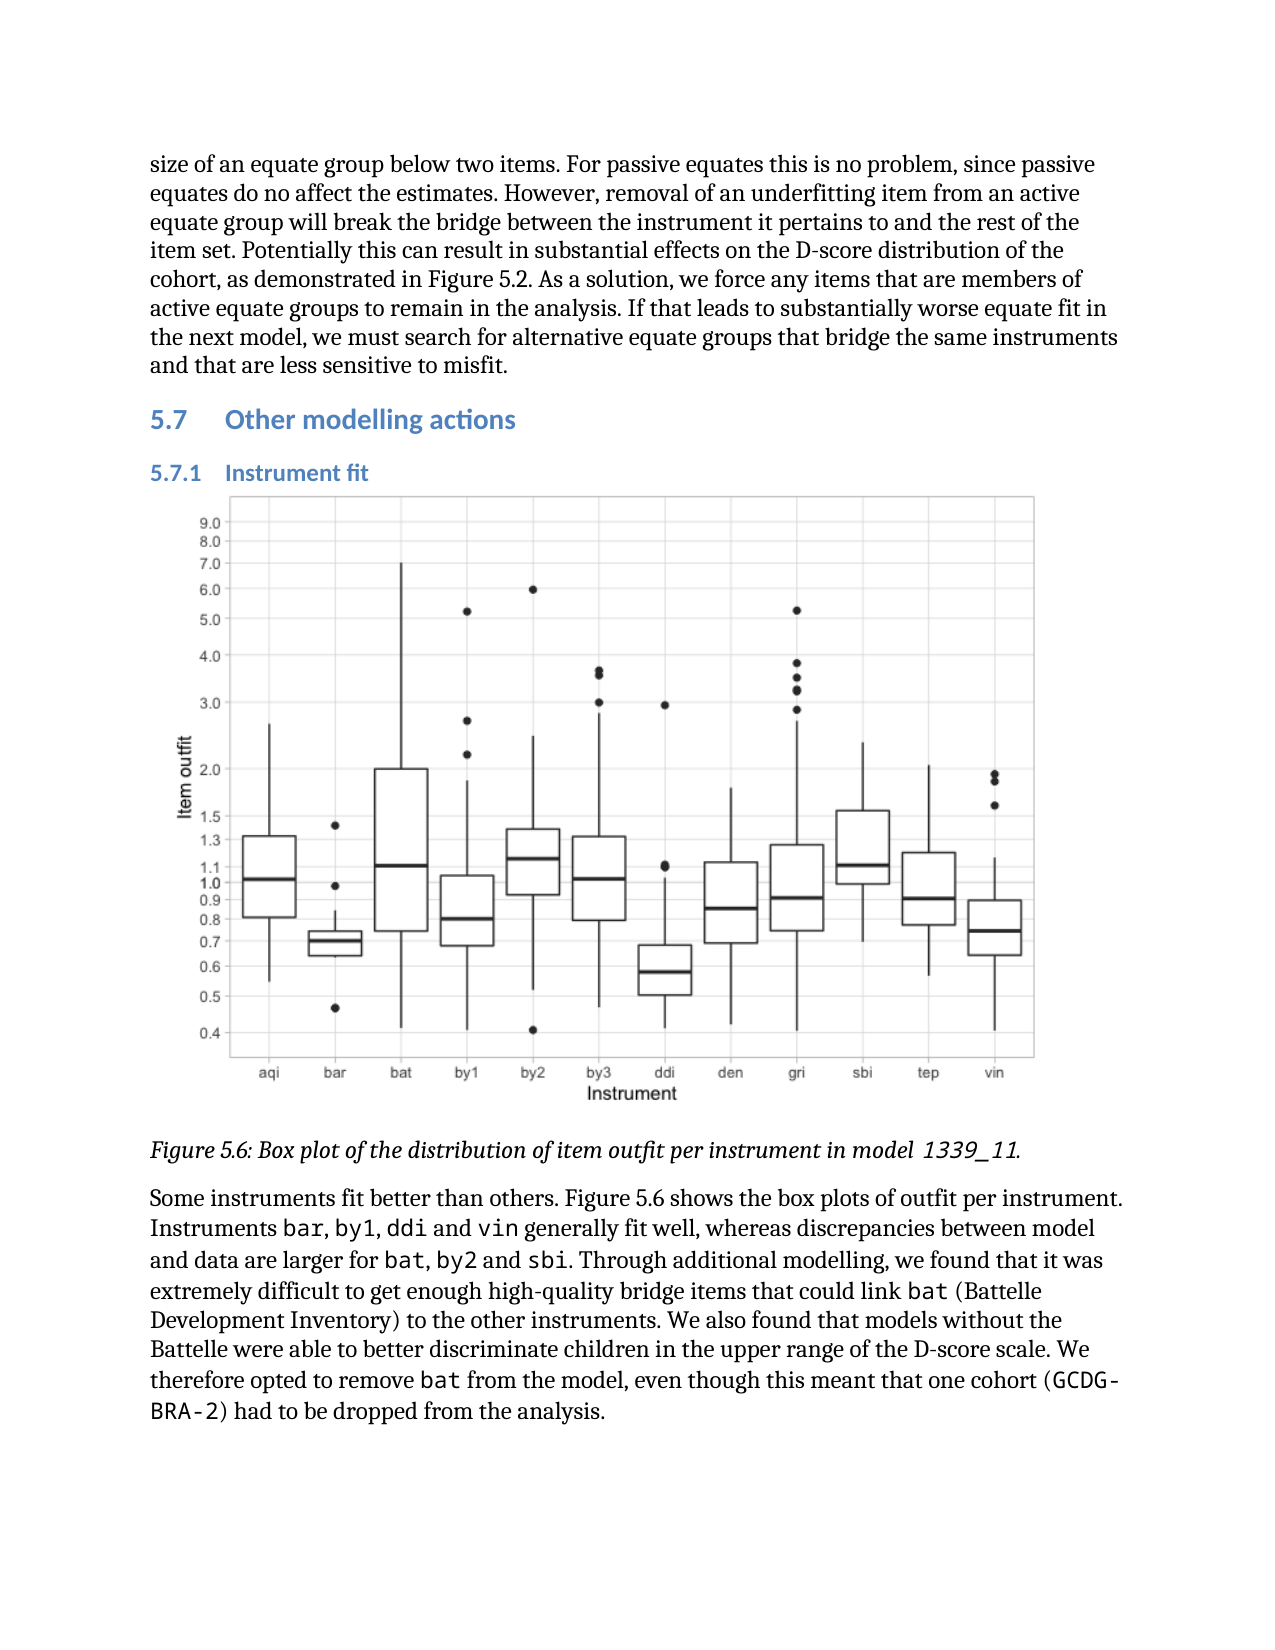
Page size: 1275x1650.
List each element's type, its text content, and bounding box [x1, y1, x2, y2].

picture [168, 487, 1044, 1113]
text Figure 5.6: Box plot of the distribution of item outfit per instrument in model 1339_11. [150, 1134, 1125, 1165]
subtitle 5.7.1 Instrument fit [150, 457, 1125, 488]
text Some instruments fit better than others. Figure 5.6 shows the box plots of outfit per instrument. Instruments bar, by1, ddi and vin generally fit well, whereas discrepancies between model and data are larger for bat, by2 and sbi. Through additional modelling, we found that it was extremely difficult to get enough high-quality bridge items that could link bat (Battelle Development Inventory) to the other instruments. We also found that models without the Battelle were able to better discriminate children in the upper range of the D-score scale. We therefore opted to remove bat from the model, even though this meant that one cohort (GCDG-BRA-2) had to be dropped from the analysis. [150, 1184, 1125, 1426]
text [150, 150, 1125, 380]
subtitle 5.7 Other modelling actions [150, 401, 1125, 436]
